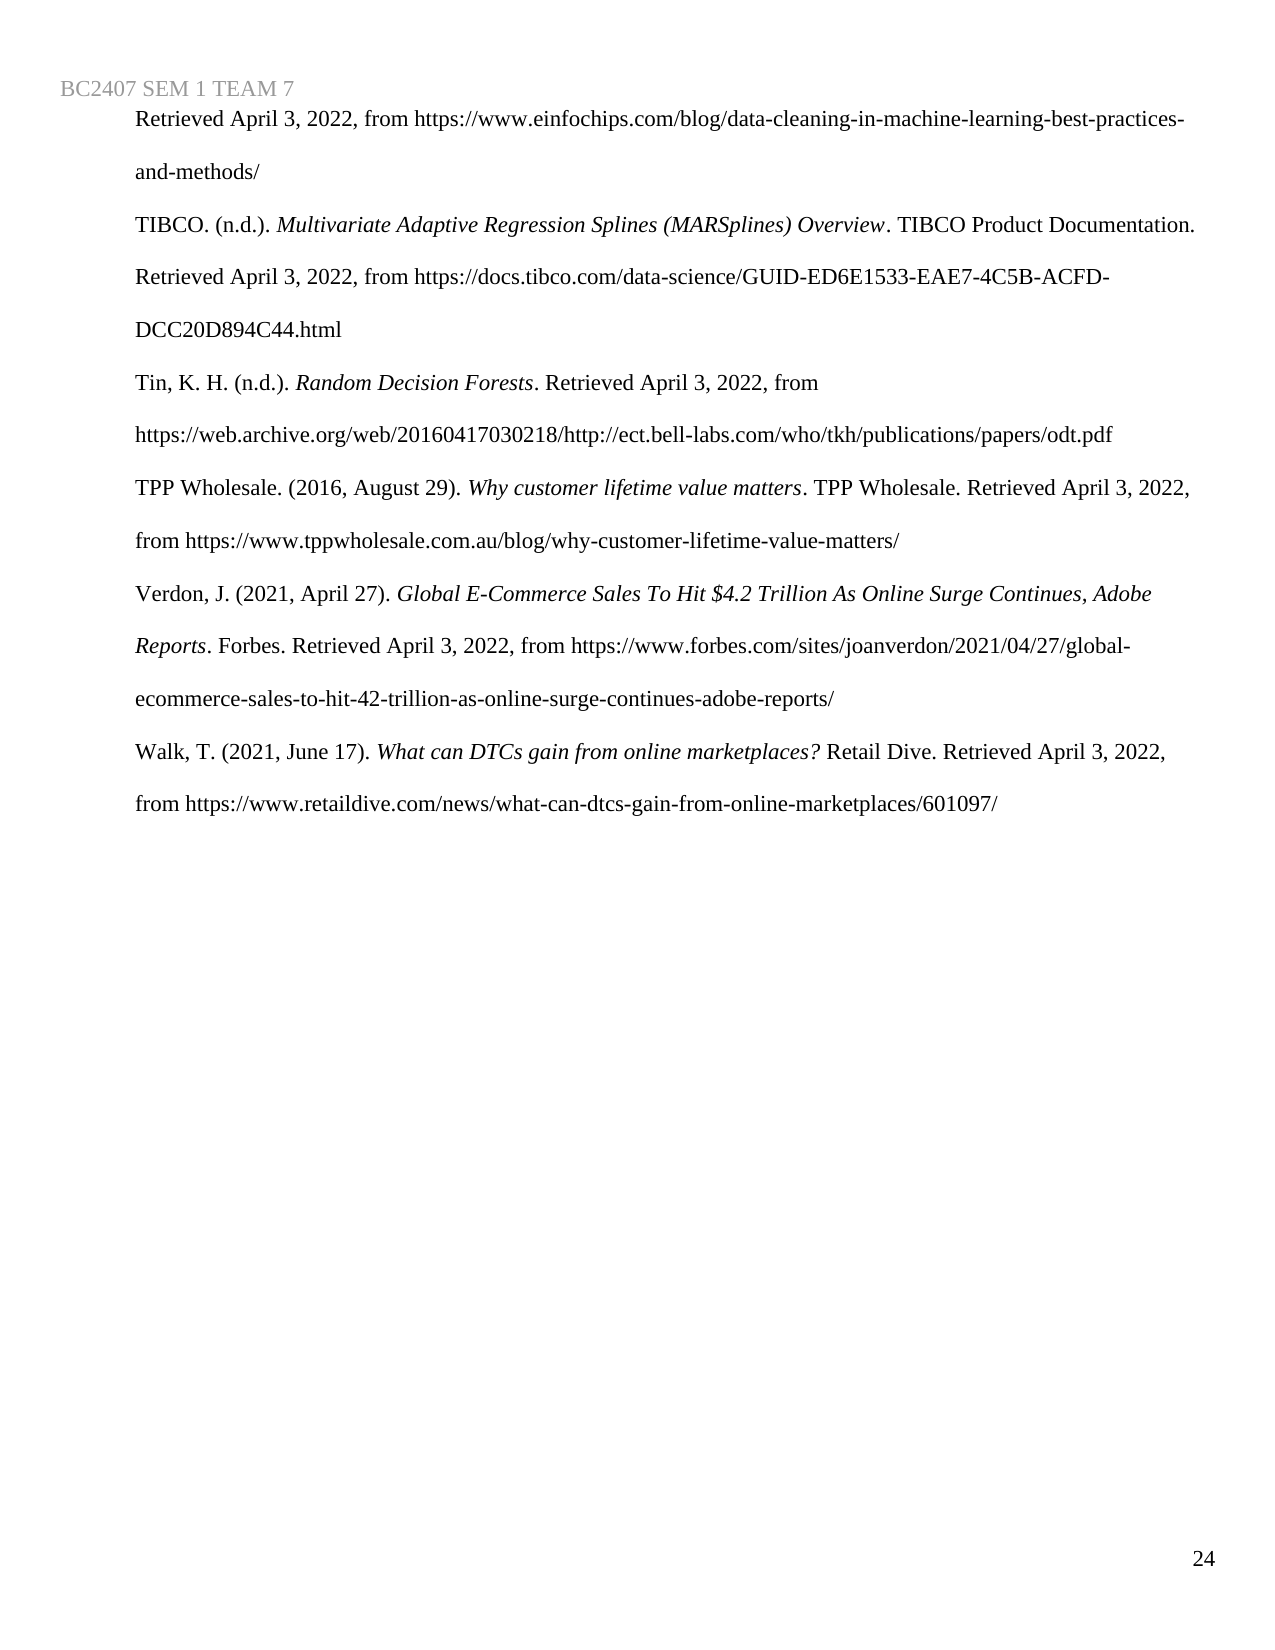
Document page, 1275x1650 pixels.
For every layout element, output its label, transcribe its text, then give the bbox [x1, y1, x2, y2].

text Tin, K. H. (n.d.). Random Decision Forests. Retrieved April 3, 2022, from https://web.archive.org/web/20160417030218/http://ect.bell-labs.com/who/tkh/publications/papers/odt.pdf [135, 369, 1215, 448]
text Walk, T. (2021, June 17). What can DTCs gain from online marketplaces? Retail Dive. Retrieved April 3, 2022, from https://www.retaildive.com/news/what-can-dtcs-gain-from-online-marketplaces/601097/ [135, 738, 1215, 817]
text TPP Wholesale. (2016, August 29). Why customer lifetime value matters. TPP Wholesale. Retrieved April 3, 2022, from https://www.tppwholesale.com.au/blog/why-customer-lifetime-value-matters/ [135, 474, 1215, 553]
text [135, 105, 1215, 184]
text TIBCO. (n.d.). Multivariate Adaptive Regression Splines (MARSplines) Overview. TIBCO Product Documentation. Retrieved April 3, 2022, from https://docs.tibco.com/data-science/GUID-ED6E1533-EAE7-4C5B-ACFD-DCC20D894C44.html [135, 211, 1215, 342]
text Verdon, J. (2021, April 27). Global E-Commerce Sales To Hit $4.2 Trillion As Online Surge Continues, Adobe Reports. Forbes. Retrieved April 3, 2022, from https://www.forbes.com/sites/joanverdon/2021/04/27/global-ecommerce-sales-to-hit-42-trillion-as-online-surge-continues-adobe-reports/ [135, 579, 1215, 711]
